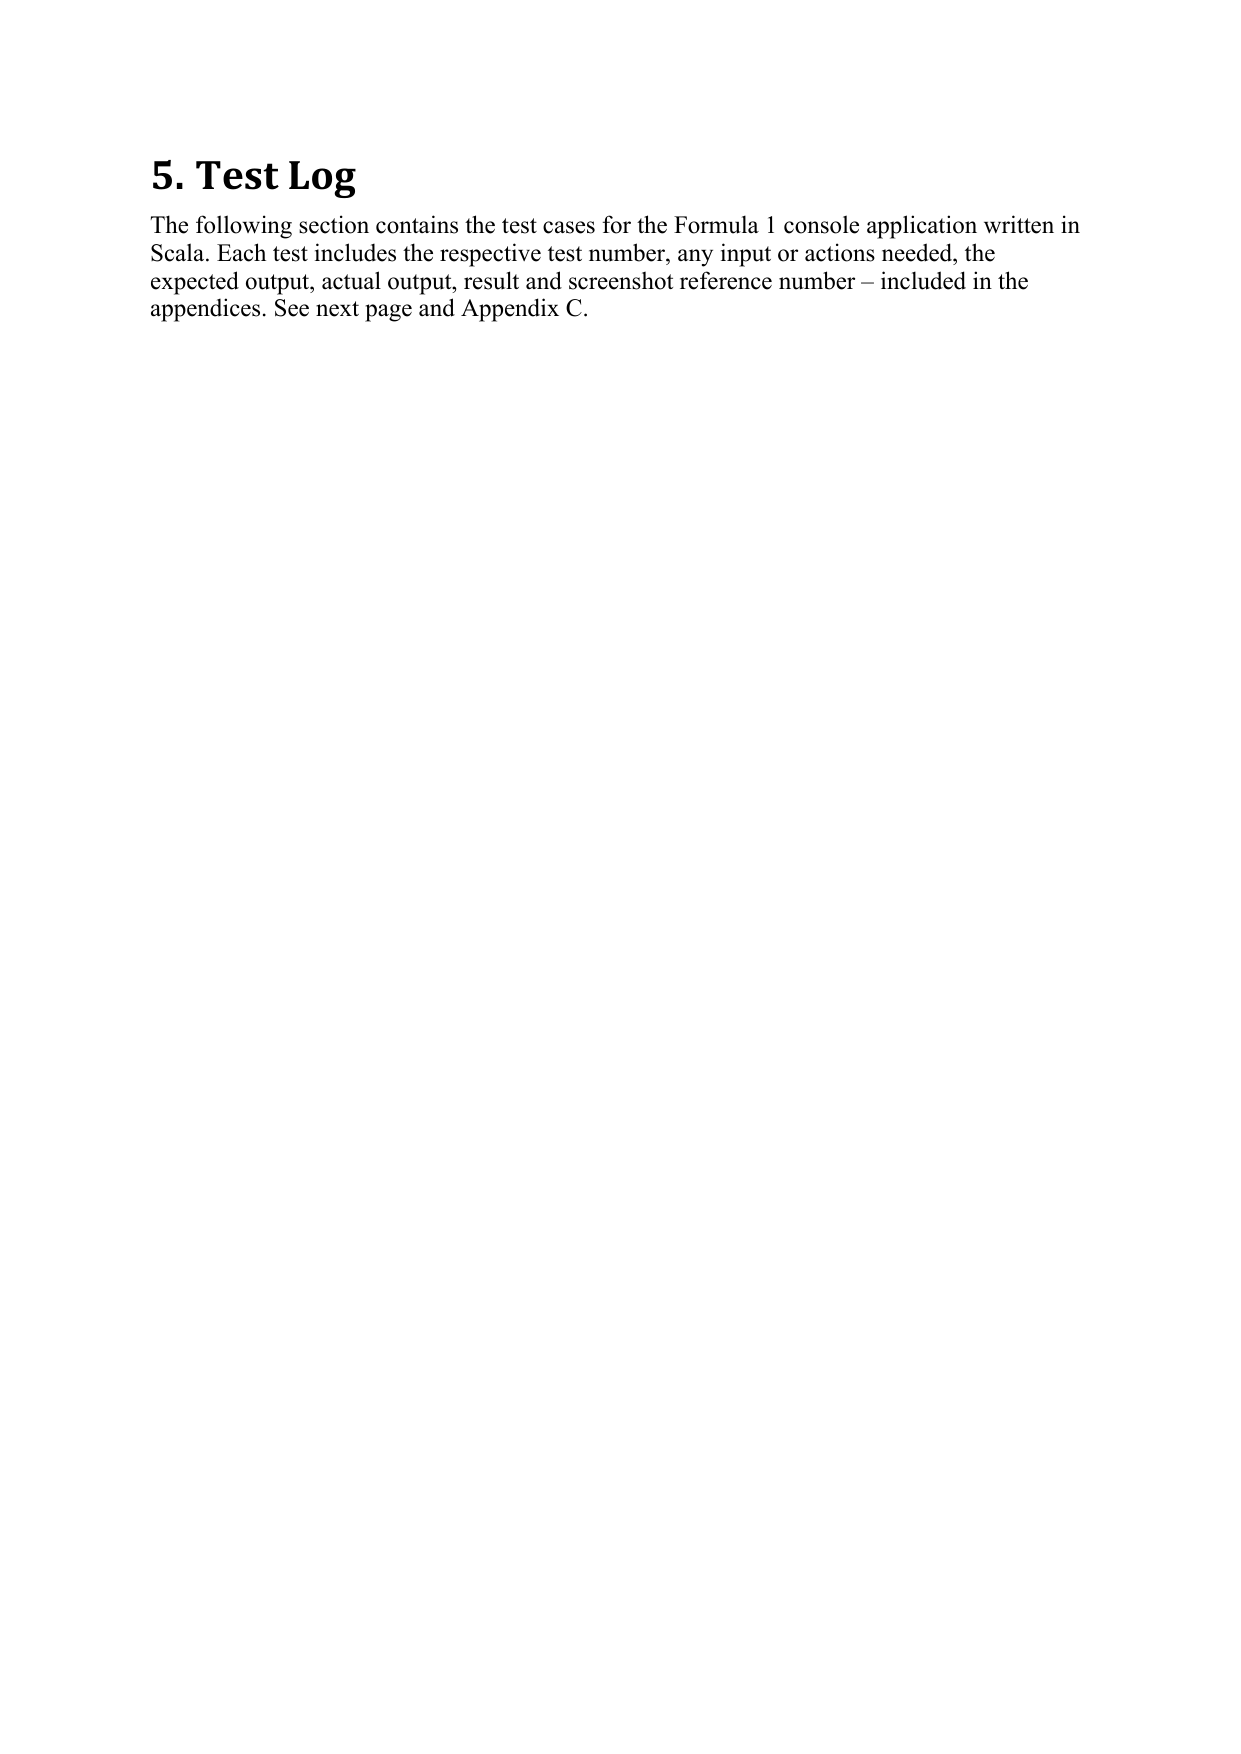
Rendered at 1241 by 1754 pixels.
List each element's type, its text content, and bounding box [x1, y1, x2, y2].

text The following section contains the test cases for the Formula 1 console application written in Scala. Each test includes the respective test number, any input or actions needed, the expected output, actual output, result and screenshot reference number – included in the appendices. See next page and Appendix C. [150, 211, 1090, 322]
subtitle Test Log [150, 150, 1090, 199]
